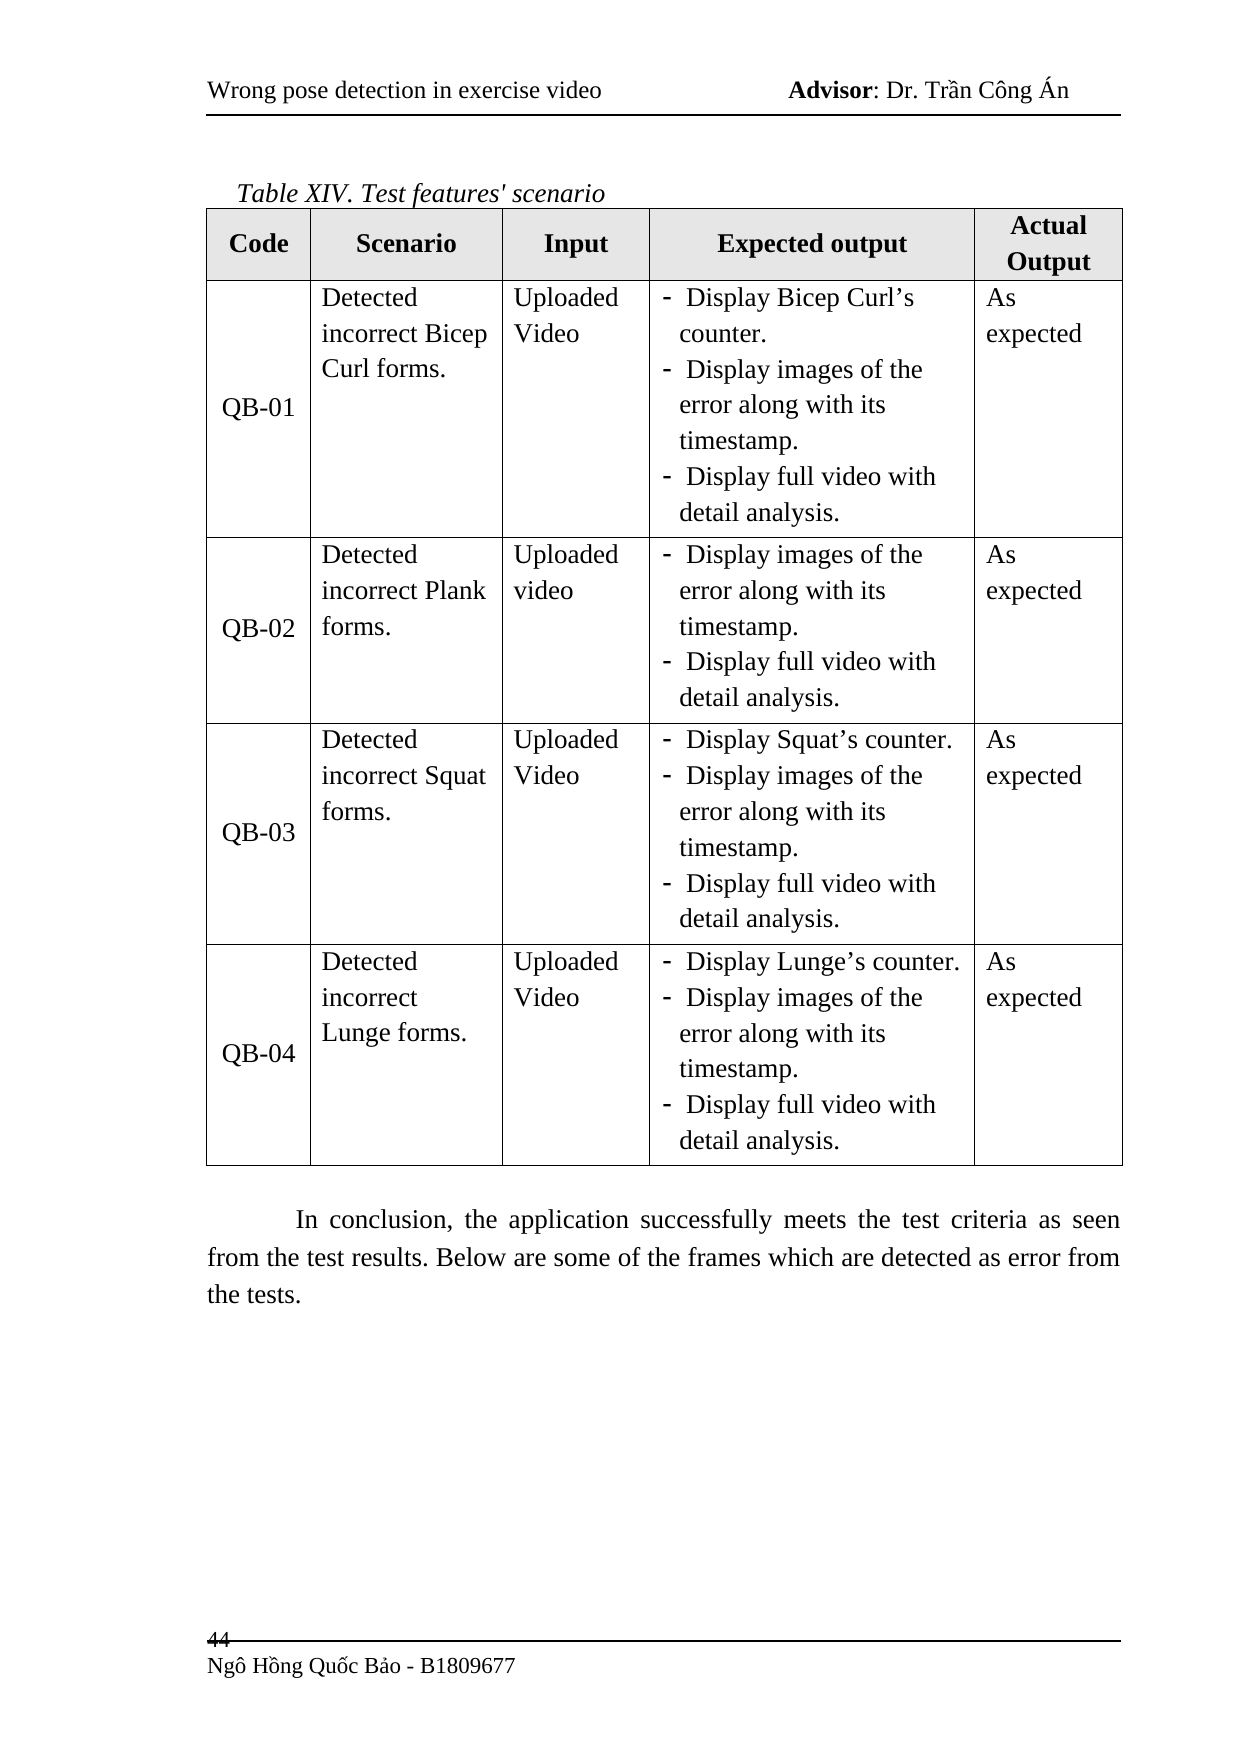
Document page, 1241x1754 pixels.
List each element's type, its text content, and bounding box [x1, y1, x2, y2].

table_cell Detected incorrect Plank forms. [311, 538, 502, 722]
table_header Code [207, 209, 310, 280]
table_cell Uploaded Video [503, 945, 649, 1165]
table_cell Display Squat’s counter. Display images of the error along with its timestamp. Display full video with detail analysis. [650, 724, 974, 944]
table_cell Display Lunge’s counter. Display images of the error along with its timestamp. Display full video with detail analysis. [650, 945, 974, 1165]
table_header Actual Output [975, 209, 1122, 280]
table_cell Uploaded video [503, 538, 649, 722]
table_cell Detected incorrect Squat forms. [311, 724, 502, 944]
table_cell QB-04 [207, 945, 310, 1165]
table_cell QB-03 [207, 724, 310, 944]
table_cell Uploaded Video [503, 281, 649, 537]
table_cell As expected [975, 281, 1122, 537]
table_cell Detected incorrect Lunge forms. [311, 945, 502, 1165]
table_cell QB-02 [207, 538, 310, 722]
table_cell Display images of the error along with its timestamp. Display full video with detail analysis. [650, 538, 974, 722]
table_cell Uploaded Video [503, 724, 649, 944]
table_cell As expected [975, 538, 1122, 722]
table_header Input [503, 209, 649, 280]
table_header Scenario [311, 209, 502, 280]
table_header Expected output [650, 209, 974, 280]
table_cell Display Bicep Curl’s counter. Display images of the error along with its timestamp. Display full video with detail analysis. [650, 281, 974, 537]
table_cell Detected incorrect Bicep Curl forms. [311, 281, 502, 537]
table_cell As expected [975, 724, 1122, 944]
table_cell As expected [975, 945, 1122, 1165]
table_cell QB-01 [207, 281, 310, 537]
text In conclusion, the application successfully meets the test criteria as seen from the test results. Below are some of the frames which are detected as error from the tests. [207, 1203, 1122, 1309]
